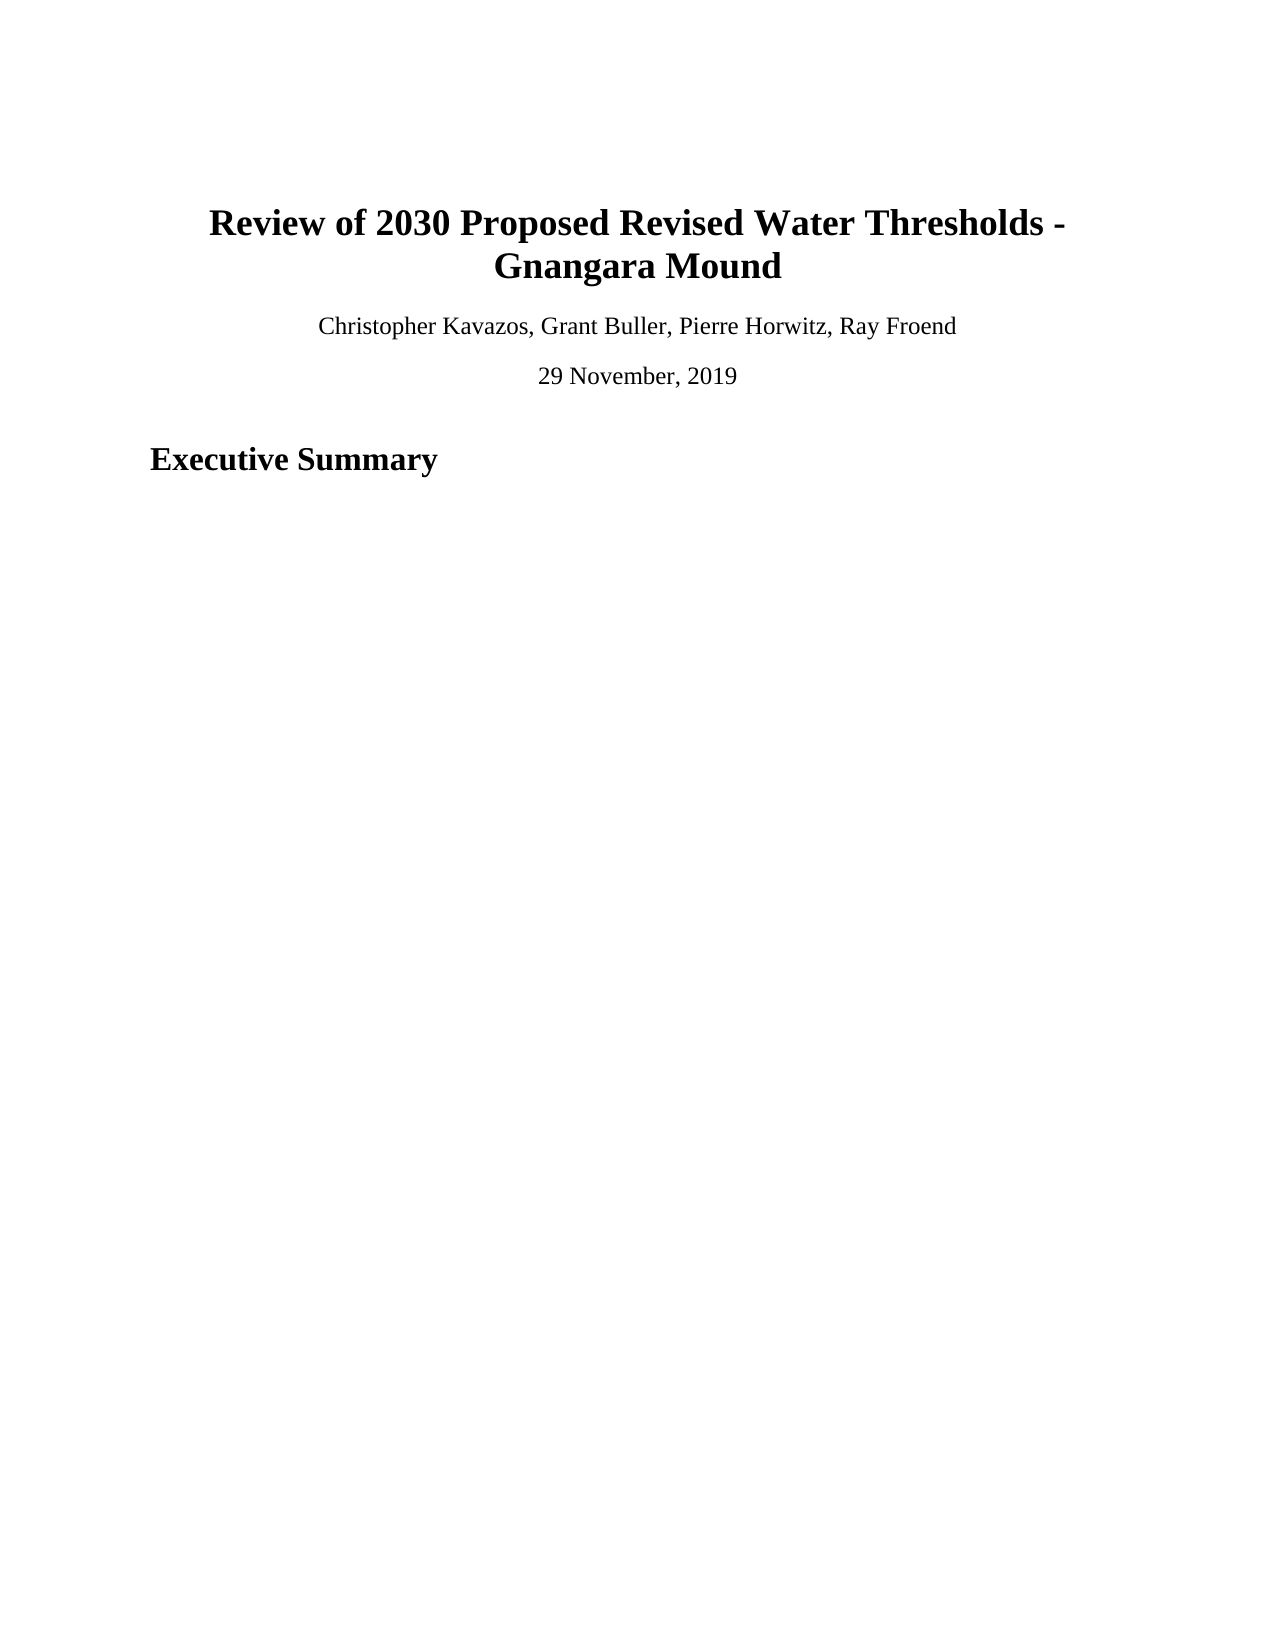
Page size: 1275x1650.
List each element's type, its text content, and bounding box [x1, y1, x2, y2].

subtitle Executive Summary [150, 439, 1125, 478]
text Christopher Kavazos, Grant Buller, Pierre Horwitz, Ray Froend [150, 311, 1125, 340]
title Review of 2030 Proposed Revised Water Thresholds - Gnangara Mound [150, 200, 1125, 286]
text 29 November, 2019 [150, 361, 1125, 389]
